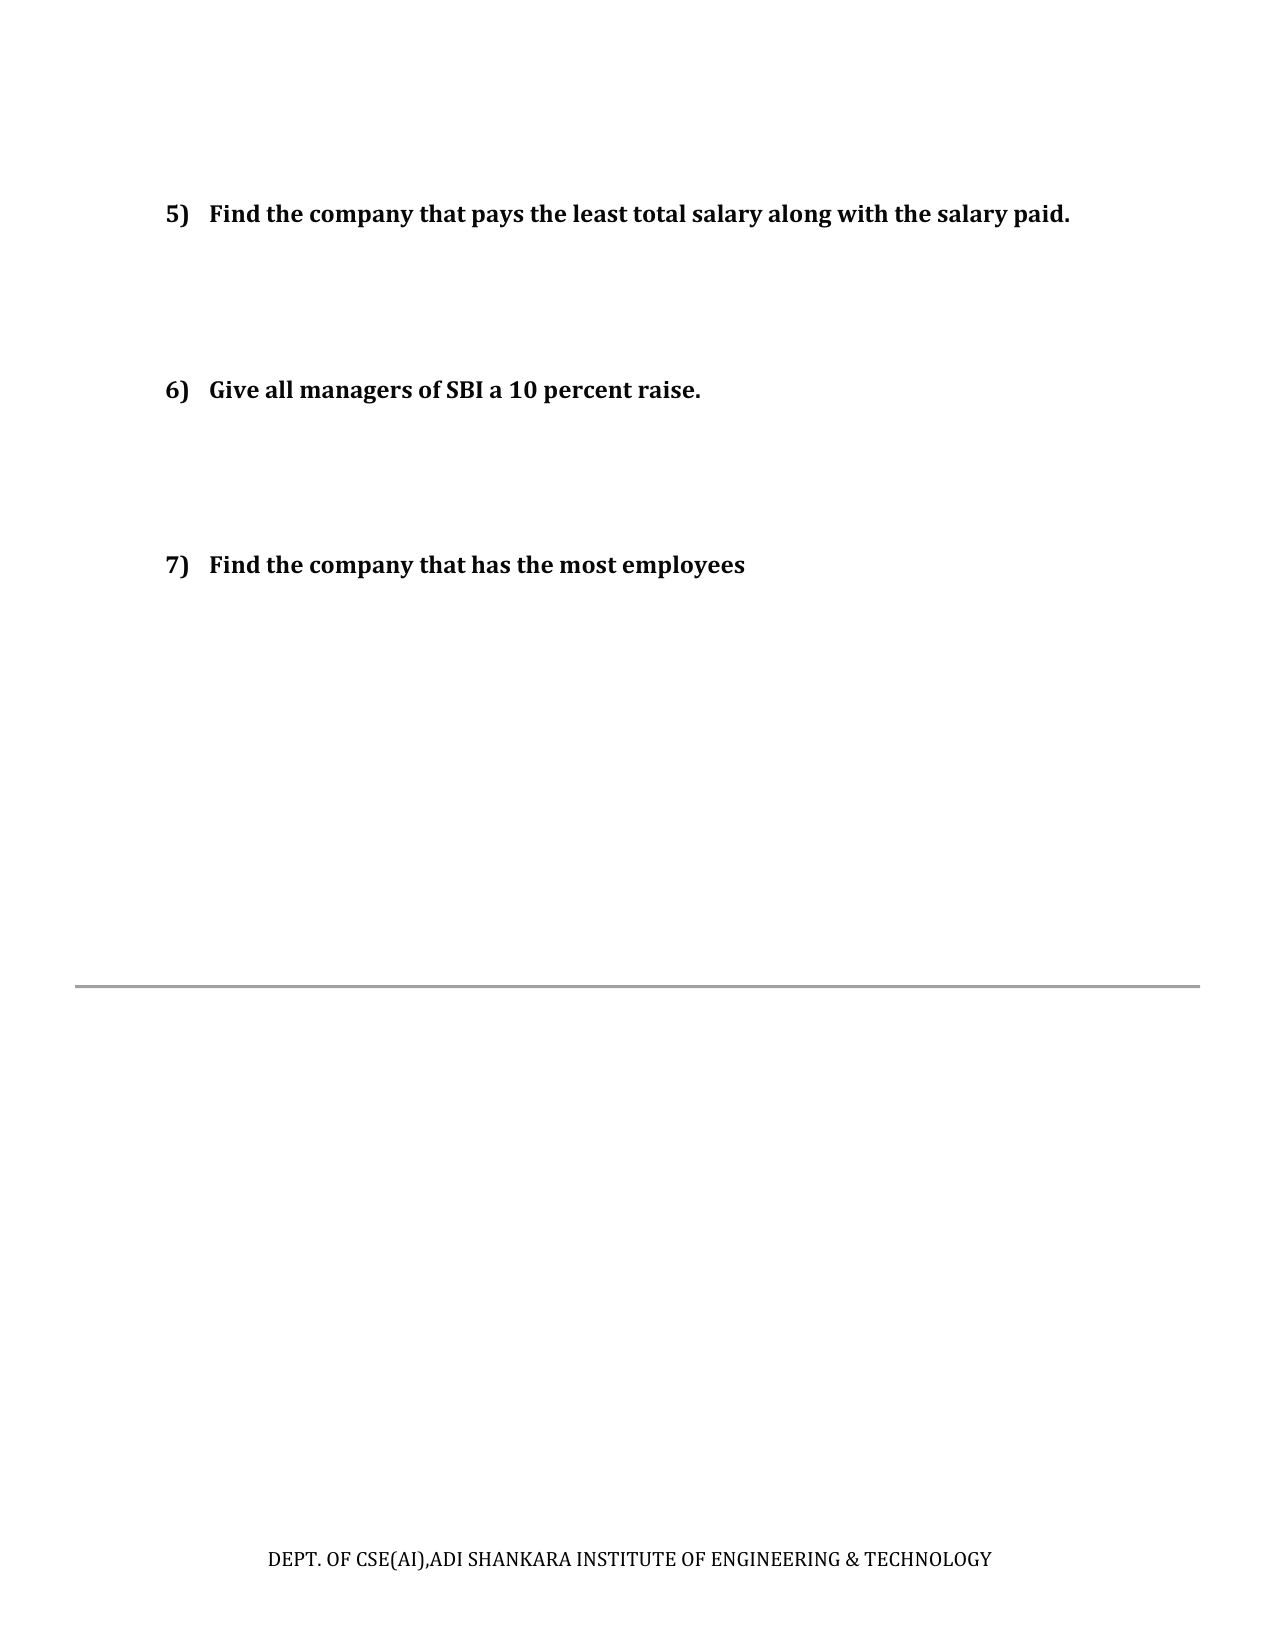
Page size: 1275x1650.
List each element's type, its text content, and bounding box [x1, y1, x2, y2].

list Find the company that has the most employees [165, 550, 1200, 579]
list Find the company that pays the least total salary along with the salary paid. [165, 199, 1200, 228]
list Give all managers of SBI a 10 percent raise. [165, 374, 1200, 404]
